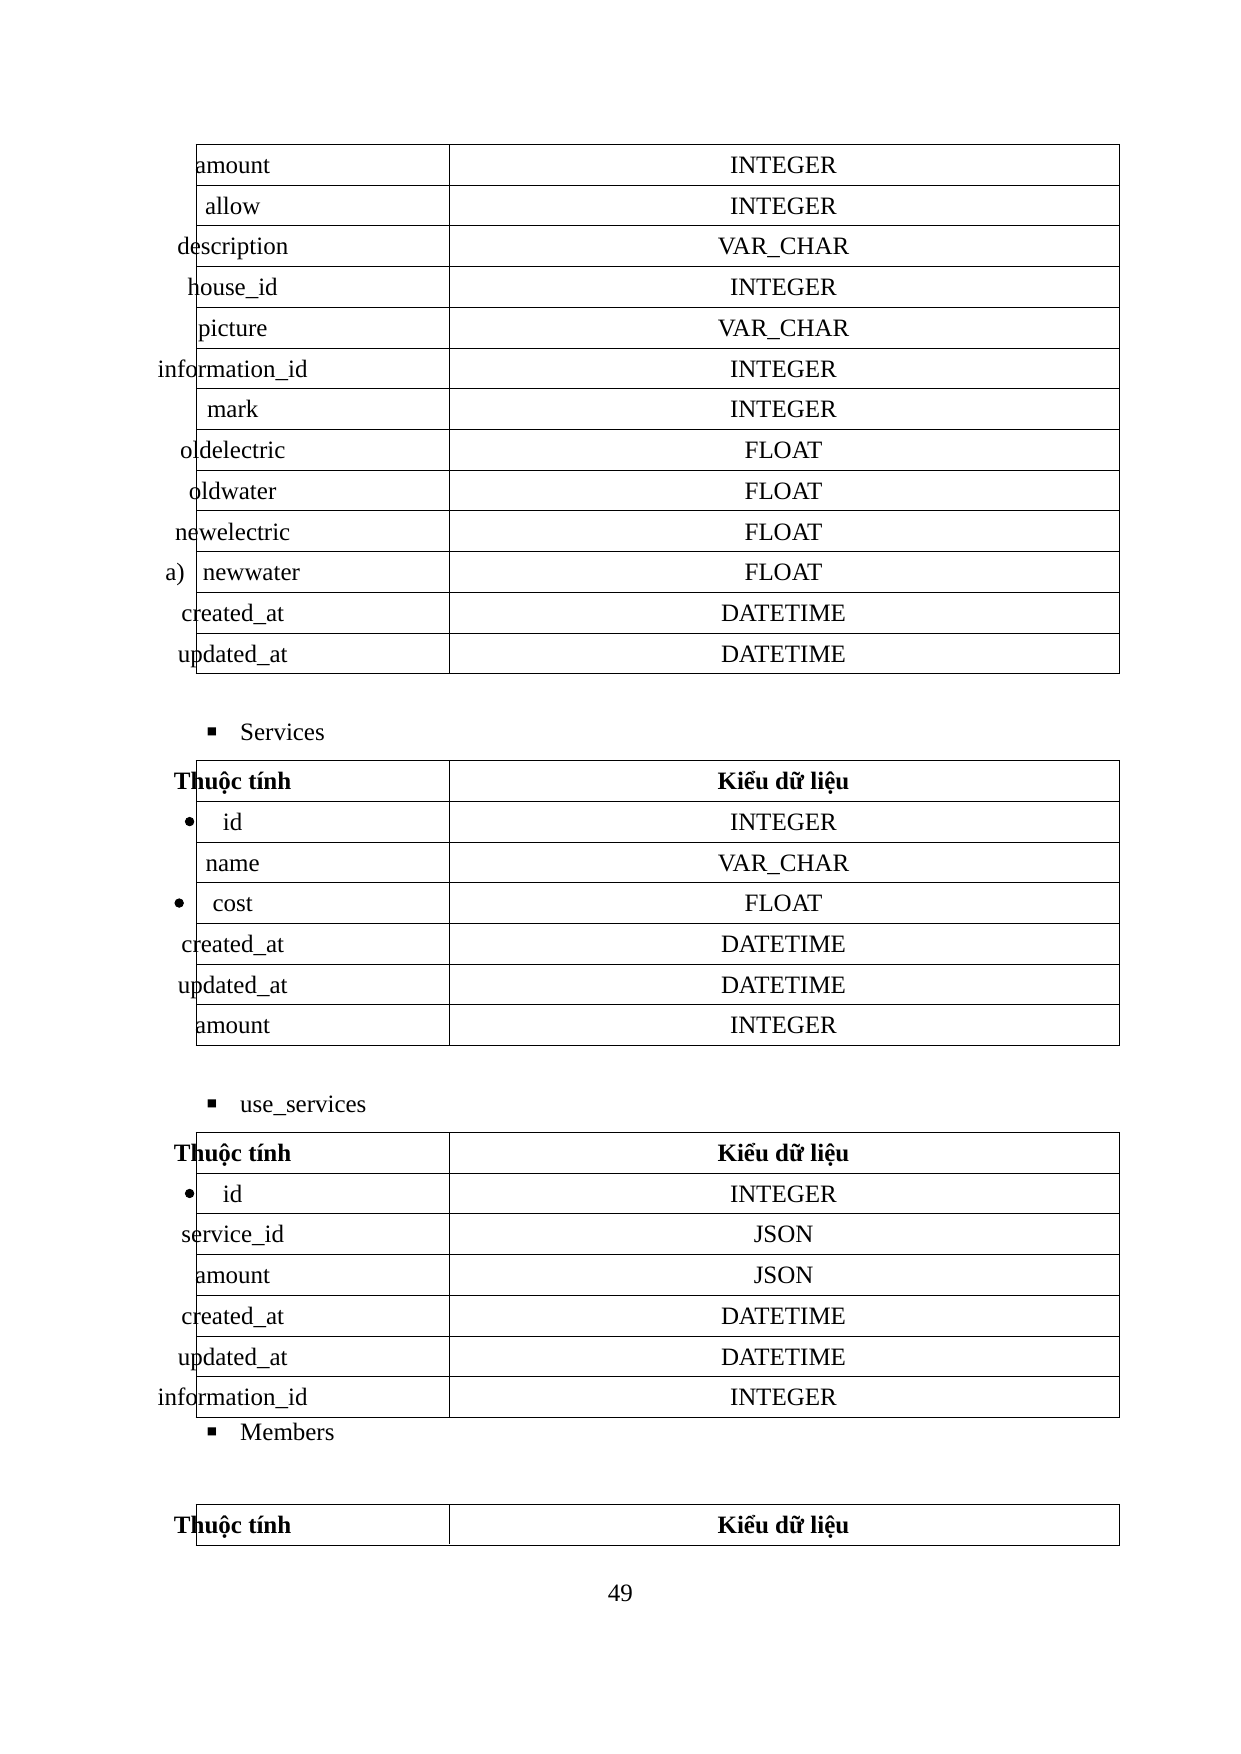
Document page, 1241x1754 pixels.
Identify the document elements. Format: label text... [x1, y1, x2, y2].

table_cell picture [197, 308, 449, 347]
table_cell updated_at [197, 1337, 449, 1376]
table_cell oldwater [197, 471, 449, 510]
list use_services [202, 1089, 1122, 1117]
table_cell amount [197, 1005, 449, 1045]
table_cell amount [197, 145, 449, 184]
table_cell newwater [197, 552, 449, 592]
table_cell name [197, 843, 449, 882]
table_cell INTEGER [450, 186, 1119, 225]
table_cell newelectric [197, 511, 449, 551]
table_cell INTEGER [450, 267, 1119, 307]
table_cell id [197, 1174, 449, 1213]
table_cell INTEGER [450, 349, 1119, 388]
table_cell created_at [197, 924, 449, 964]
table_header Thuộc tính [197, 1133, 449, 1173]
table_cell created_at [197, 593, 449, 632]
table_cell description [197, 226, 449, 266]
table_cell allow [197, 186, 449, 225]
table_cell cost [197, 883, 449, 923]
table_cell FLOAT [450, 430, 1119, 469]
table_cell VAR_CHAR [450, 226, 1119, 266]
table_cell INTEGER [450, 389, 1119, 429]
list Members [202, 1417, 1122, 1446]
table_cell FLOAT [450, 511, 1119, 551]
table_cell INTEGER [450, 1005, 1119, 1045]
table_cell JSON [450, 1214, 1119, 1254]
table_cell house_id [197, 267, 449, 307]
table_cell DATETIME [450, 924, 1119, 964]
table_cell FLOAT [450, 552, 1119, 592]
table_cell DATETIME [450, 1296, 1119, 1336]
table_cell INTEGER [450, 145, 1119, 184]
table_cell amount [197, 1255, 449, 1295]
table_cell FLOAT [450, 471, 1119, 510]
table_cell information_id [197, 1377, 449, 1417]
table_cell oldelectric [197, 430, 449, 469]
table_cell VAR_CHAR [450, 308, 1119, 347]
table_cell VAR_CHAR [450, 843, 1119, 882]
table_cell INTEGER [450, 1377, 1119, 1417]
table_cell DATETIME [450, 965, 1119, 1004]
table_header Thuộc tính [197, 761, 449, 801]
table_header Kiểu dữ liệu [450, 1133, 1119, 1173]
table_cell information_id [197, 349, 449, 388]
table_cell JSON [450, 1255, 1119, 1295]
table_header Thuộc tính [197, 1505, 449, 1544]
table_cell updated_at [197, 634, 449, 673]
table_header Kiểu dữ liệu [450, 1505, 1119, 1544]
table_header Kiểu dữ liệu [450, 761, 1119, 801]
table_cell INTEGER [450, 802, 1119, 841]
table_cell updated_at [197, 965, 449, 1004]
table_cell INTEGER [450, 1174, 1119, 1213]
table_cell DATETIME [450, 593, 1119, 632]
table_cell DATETIME [450, 1337, 1119, 1376]
table_cell DATETIME [450, 634, 1119, 673]
table_cell service_id [197, 1214, 449, 1254]
table_cell FLOAT [450, 883, 1119, 923]
table_cell created_at [197, 1296, 449, 1336]
table_cell mark [197, 389, 449, 429]
table_cell id [197, 802, 449, 841]
list Services [202, 717, 1122, 746]
